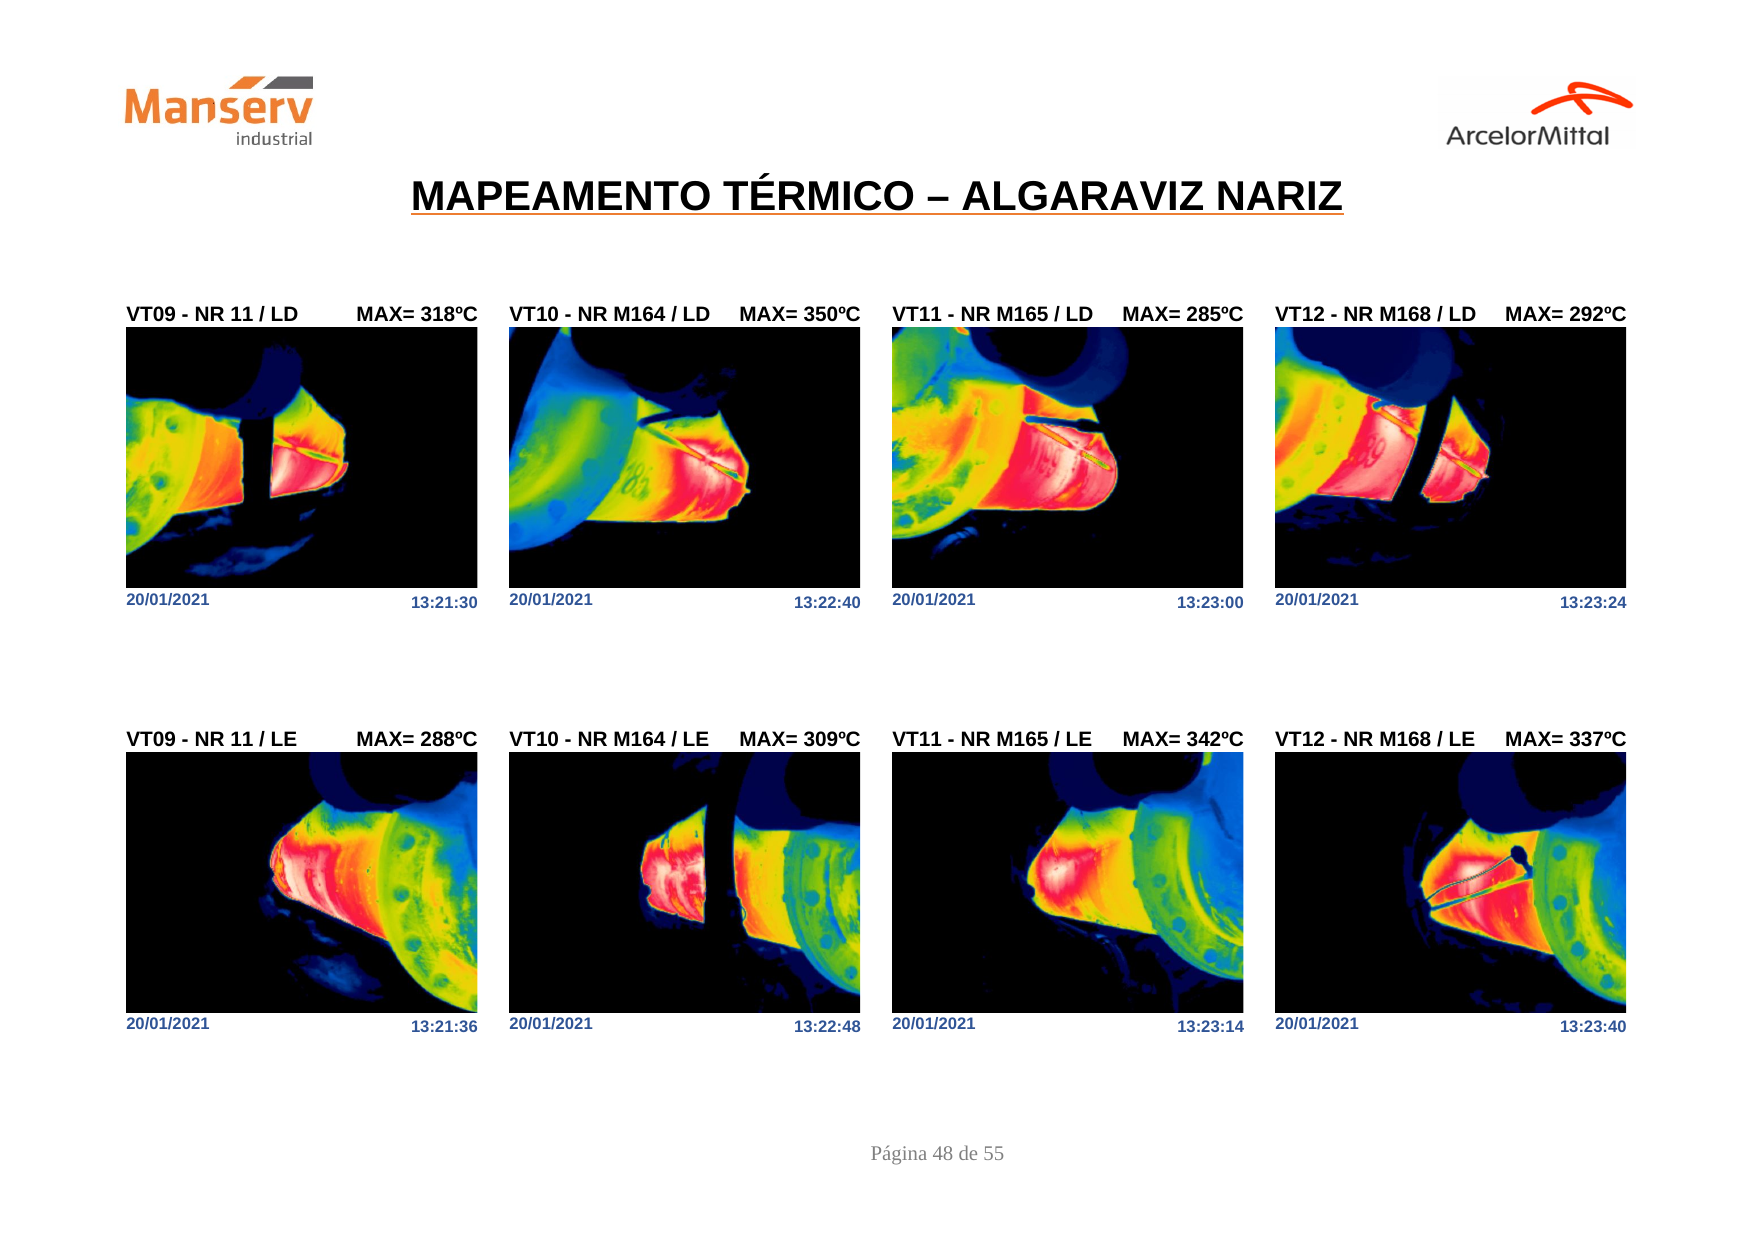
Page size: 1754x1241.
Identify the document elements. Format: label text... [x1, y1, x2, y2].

picture [126, 752, 478, 1013]
picture [1437, 76, 1636, 149]
picture [509, 752, 861, 1013]
picture [1237, 915, 1244, 926]
text MAPEAMENTO TÉRMICO – ALGARAVIZ NARIZ [118, 171, 1636, 219]
picture [892, 454, 896, 464]
picture [1275, 327, 1283, 360]
picture [1275, 752, 1627, 1013]
picture [892, 327, 1244, 588]
picture [118, 75, 317, 147]
picture [509, 327, 861, 588]
picture [126, 327, 478, 588]
picture [892, 752, 1244, 1013]
picture [1275, 327, 1627, 588]
